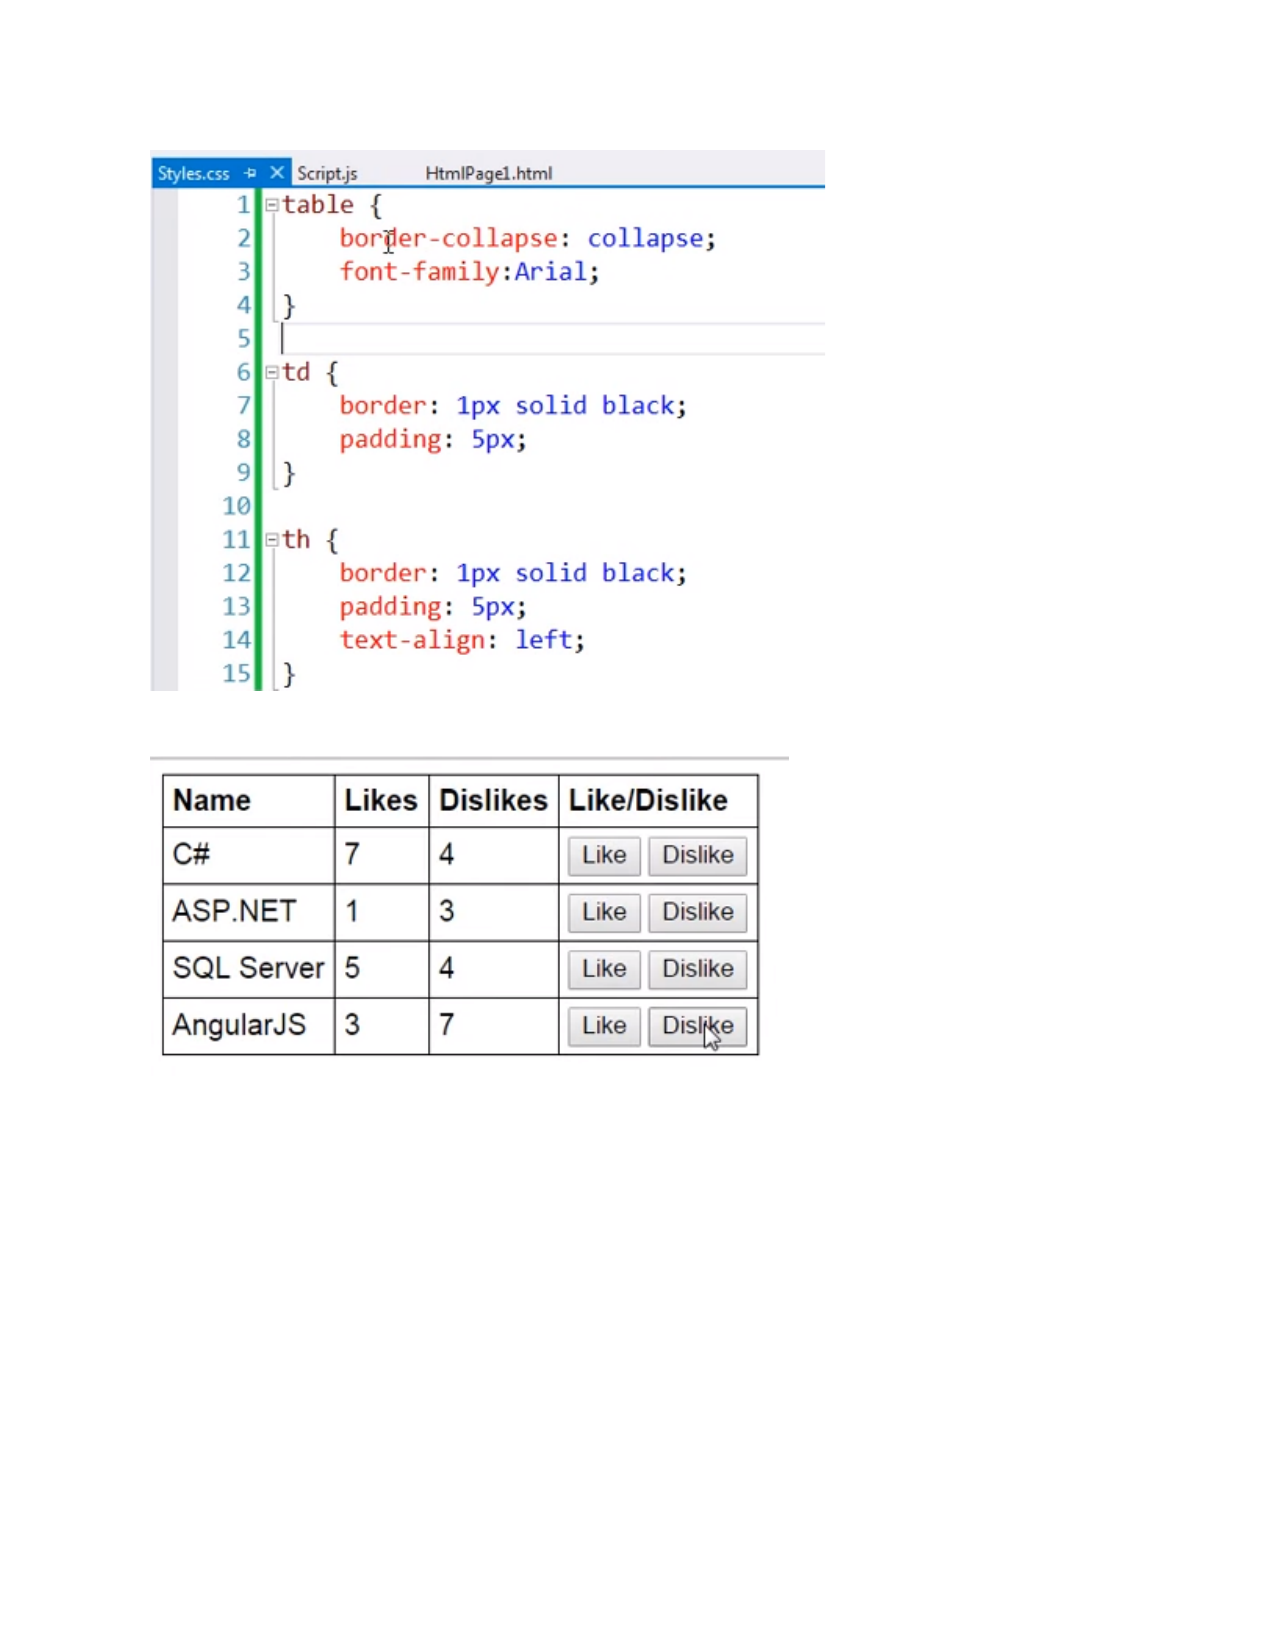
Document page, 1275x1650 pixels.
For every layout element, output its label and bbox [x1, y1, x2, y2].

picture [150, 756, 789, 1076]
picture [150, 150, 826, 691]
